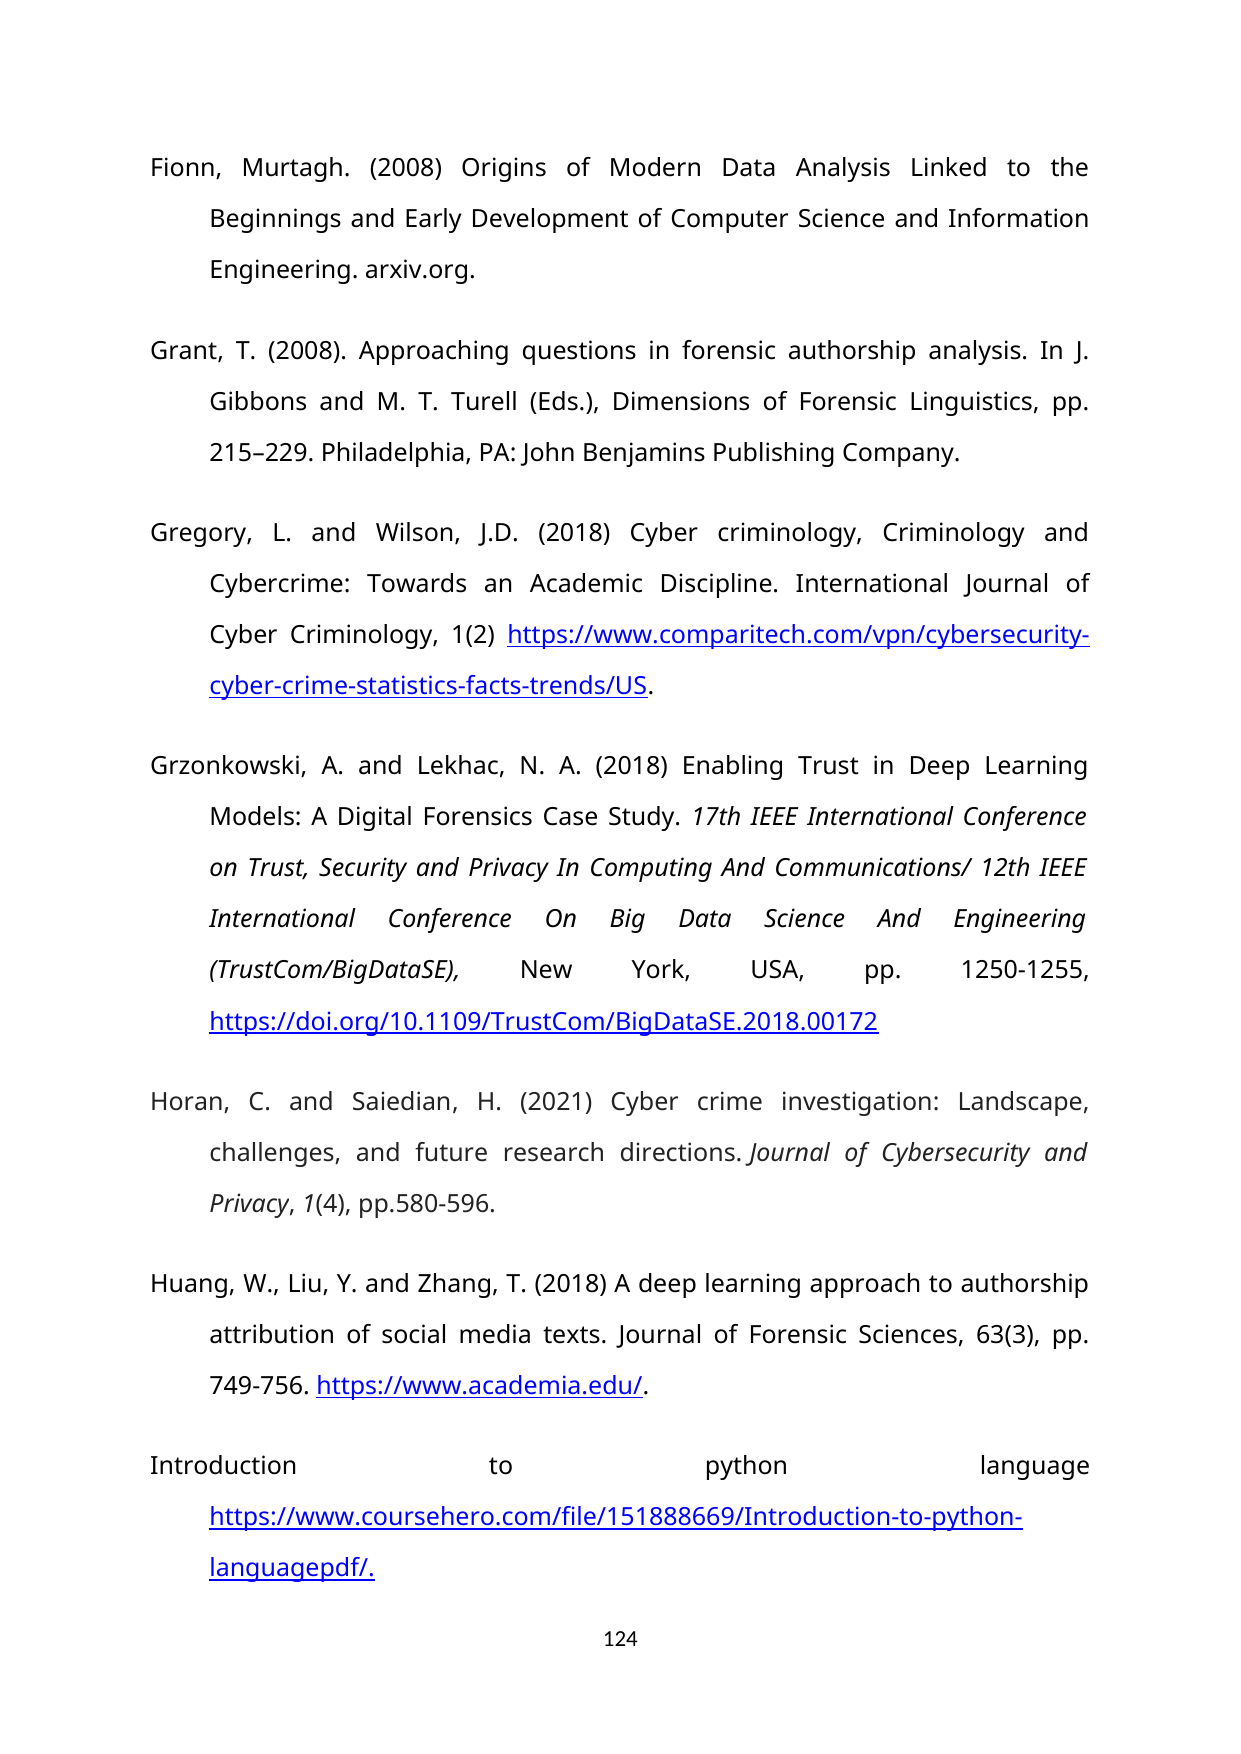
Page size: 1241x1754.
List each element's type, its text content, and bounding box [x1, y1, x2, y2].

text Grzonkowski, A. and Lekhac, N. A. (2018) Enabling Trust in Deep Learning Models: A Digital Forensics Case Study. 17th IEEE International Conference on Trust, Security and Privacy In Computing And Communications/ 12th IEEE International Conference On Big Data Science And Engineering (TrustCom/BigDataSE), New York, USA, pp. 1250-1255, https://doi.org/10.1109/TrustCom/BigDataSE.2018.00172 [150, 782, 1090, 1037]
text Grant, T. (2008). Approaching questions in forensic authorship analysis. In J. Gibbons and M. T. Turell (Eds.), Dimensions of Forensic Linguistics, pp. 215–229. Philadelphia, PA: John Benjamins Publishing Company. [150, 332, 1090, 468]
text Fionn, Murtagh. (2008) Origins of Modern Data Analysis Linked to the Beginnings and Early Development of Computer Science and Information Engineering. arxiv.org. [150, 150, 1090, 286]
text Horan, C. and Saiedian, H. (2021) Cyber crime investigation: Landscape, challenges, and future research directions. Journal of Cybersecurity and Privacy, 1(4), pp.580-596. [150, 1117, 1090, 1219]
text Huang, W., Liu, Y. and Zhang, T. (2018) A deep learning approach to authorship attribution of social media texts. Journal of Forensic Sciences, 63(3), pp. 749-756. https://www.academia.edu/. [150, 1266, 1090, 1402]
text Gregory, L. and Wilson, J.D. (2018) Cyber criminology, Criminology and Cybercrime: Towards an Academic Discipline. International Journal of Cyber Criminology, 1(2) https://www.comparitech.com/vpn/cybersecurity-cyber-crime-statistics-facts-trends/US. [150, 514, 1090, 702]
text Introduction to python language https://www.coursehero.com/file/151888669/Introduction-to-python-languagepdf/. [150, 1482, 1090, 1584]
